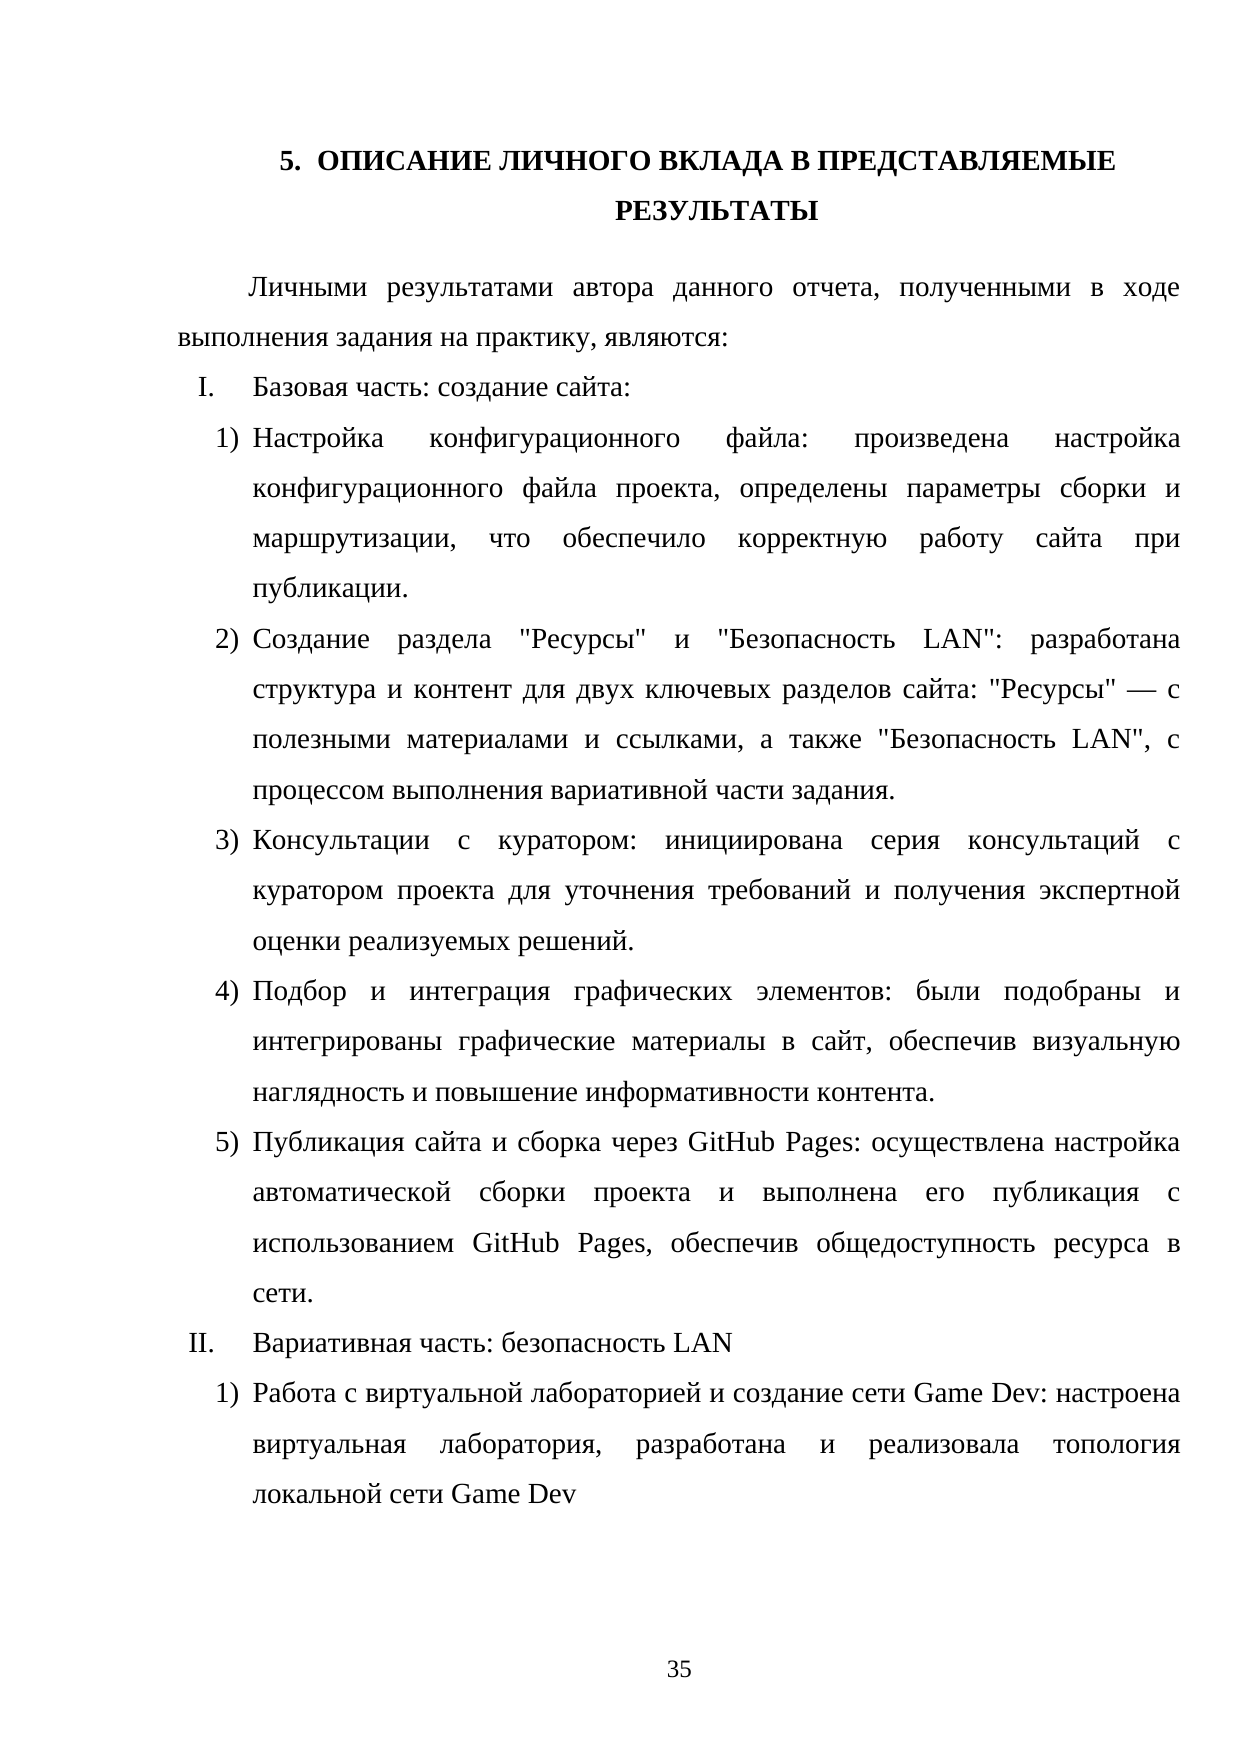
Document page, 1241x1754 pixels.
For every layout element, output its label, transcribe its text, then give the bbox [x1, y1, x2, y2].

subtitle Описание личного вклада в представляемые результаты [215, 143, 1181, 227]
text Личными результатами автора данного отчета, полученными в ходе выполнения задания на практику, являются: [177, 269, 1181, 353]
list Работа с виртуальной лабораторией и создание сети Game Dev: настроена виртуальная лаборатория, разработана и реализовала топология локальной сети Game Dev [215, 1376, 1181, 1510]
list Подбор и интеграция графических элементов: были подобраны и интегрированы графические материалы в сайт, обеспечив визуальную наглядность и повышение информативности контента. [215, 973, 1181, 1107]
list Публикация сайта и сборка через GitHub Pages: осуществлена настройка автоматической сборки проекта и выполнена его публикация с использованием GitHub Pages, обеспечив общедоступность ресурса в сети. [215, 1124, 1181, 1308]
list Вариативная часть: безопасность LAN [215, 1325, 1181, 1359]
list Создание раздела "Ресурсы" и "Безопасность LAN": разработана структура и контент для двух ключевых разделов сайта: "Ресурсы" — с полезными материалами и ссылками, а также "Безопасность LAN", с процессом выполнения вариативной части задания. [215, 621, 1181, 805]
list Консультации с куратором: инициирована серия консультаций с куратором проекта для уточнения требований и получения экспертной оценки реализуемых решений. [215, 822, 1181, 956]
list Базовая часть: создание сайта: [215, 369, 1181, 403]
list Настройка конфигурационного файла: произведена настройка конфигурационного файла проекта, определены параметры сборки и маршрутизации, что обеспечило корректную работу сайта при публикации. [215, 420, 1181, 604]
